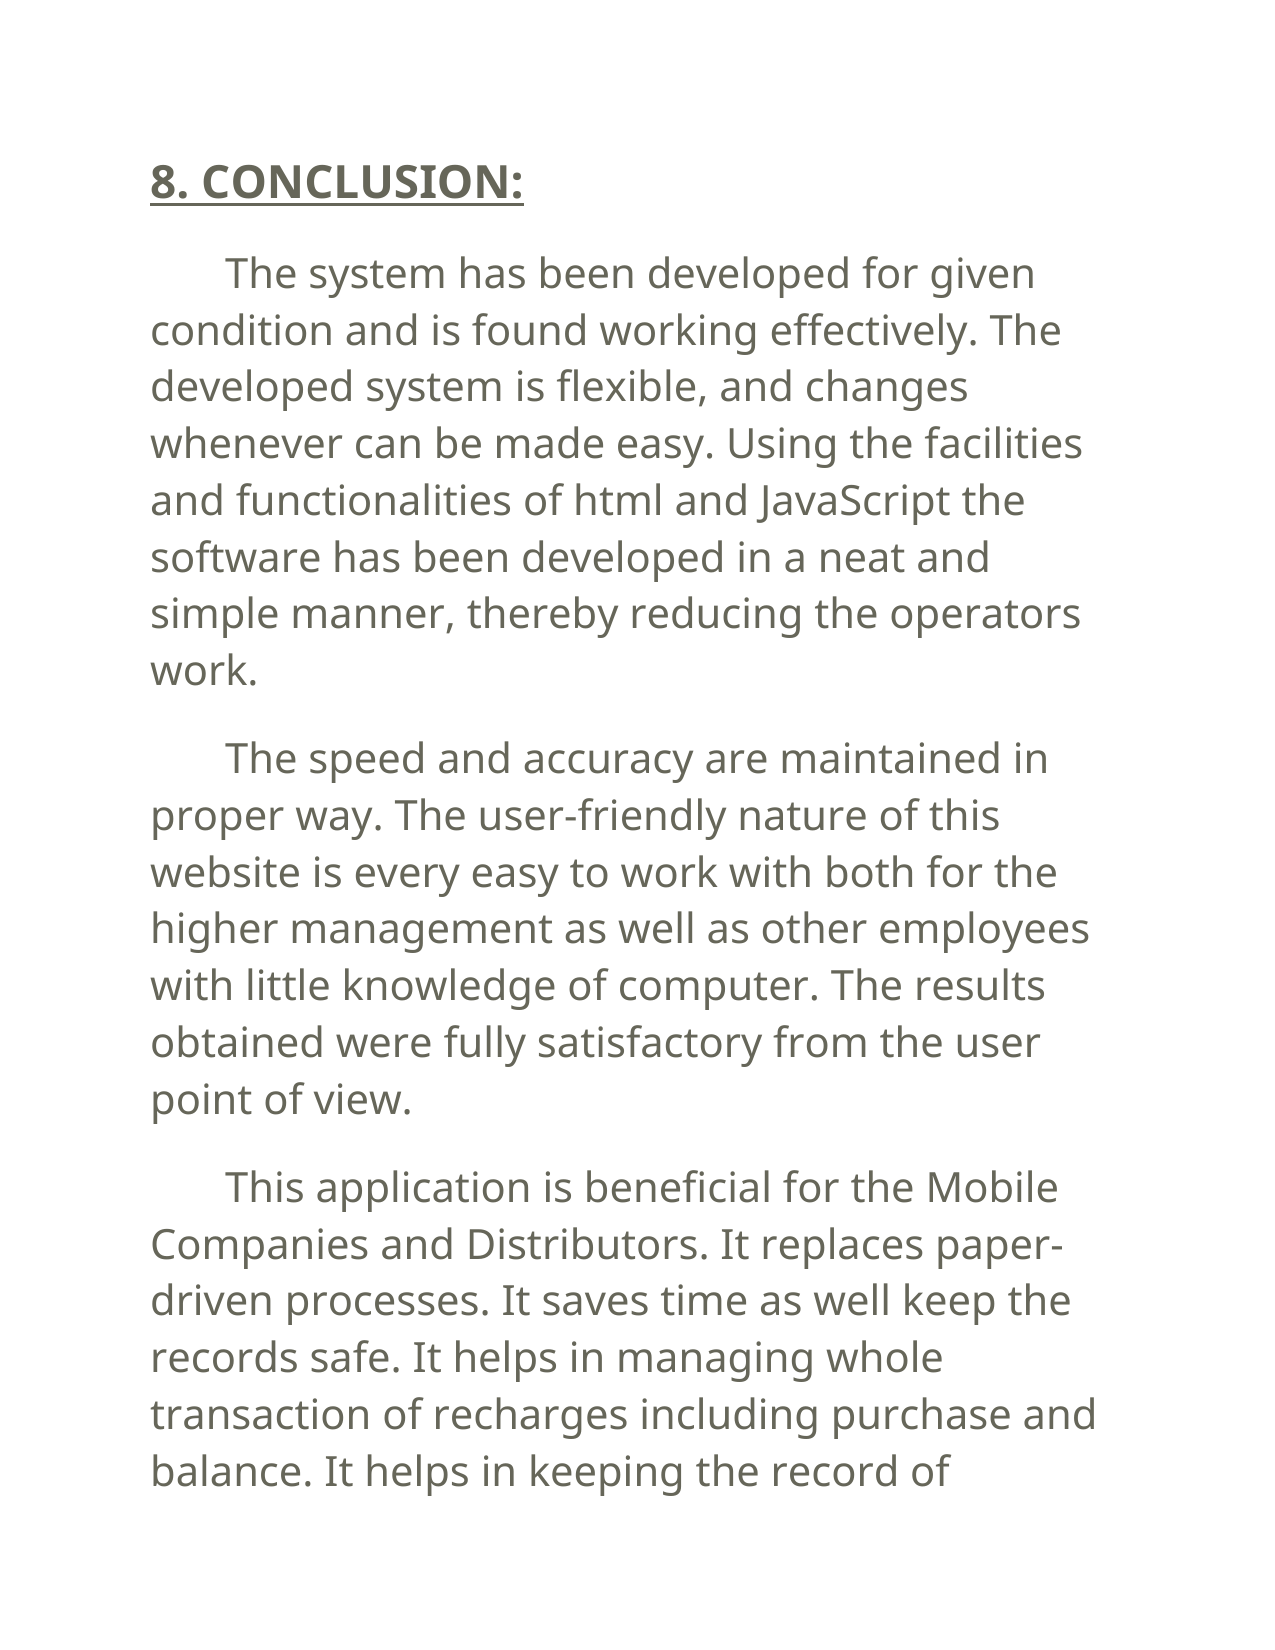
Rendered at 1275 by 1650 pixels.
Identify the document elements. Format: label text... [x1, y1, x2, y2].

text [150, 1158, 1125, 1498]
text The system has been developed for given condition and is found working effectively. The developed system is flexible, and changes whenever can be made easy. Using the facilities and functionalities of html and JavaScript the software has been developed in a neat and simple manner, thereby reducing the operators work. [150, 244, 1125, 698]
text The speed and accuracy are maintained in proper way. The user-friendly nature of this website is every easy to work with both for the higher management as well as other employees with little knowledge of computer. The results obtained were fully satisfactory from the user point of view. [150, 729, 1125, 1126]
text 8. CONCLUSION: [150, 150, 1125, 212]
